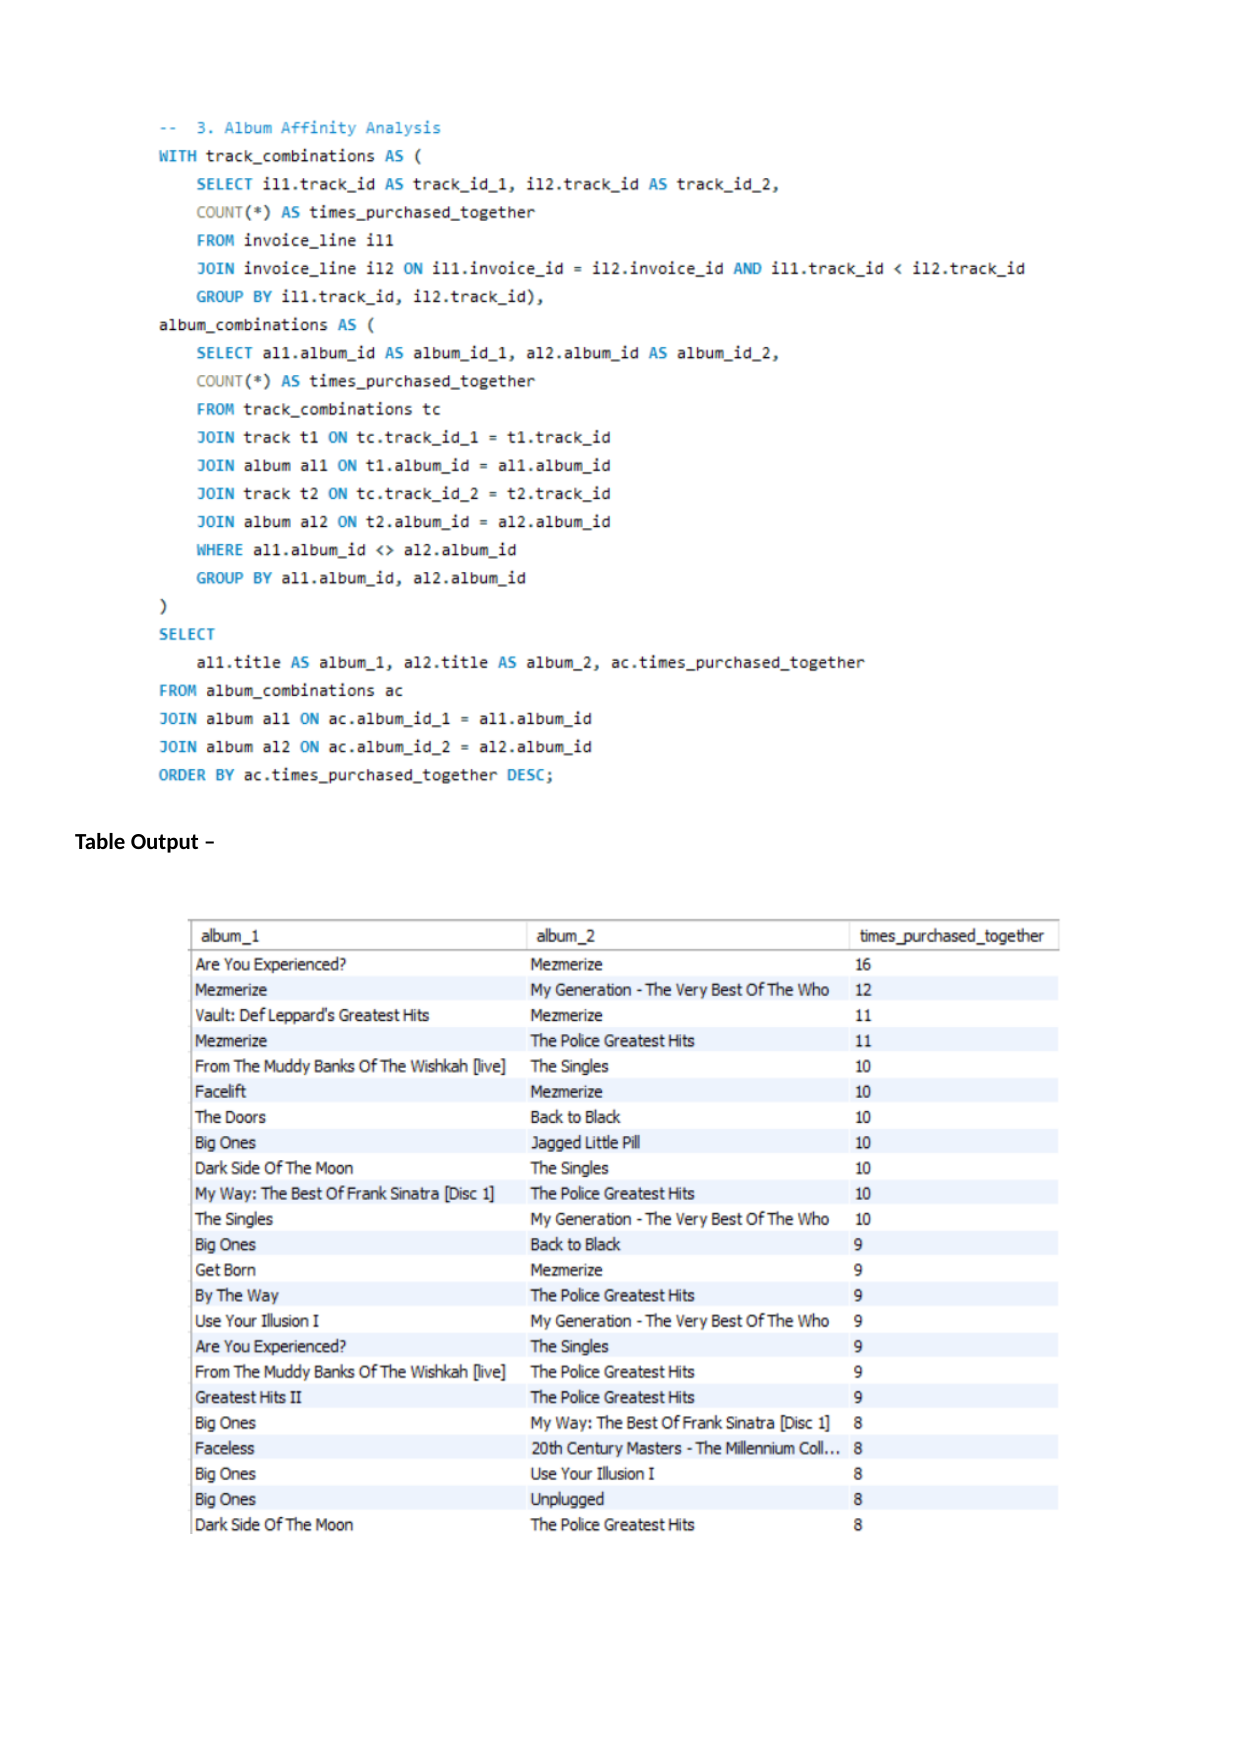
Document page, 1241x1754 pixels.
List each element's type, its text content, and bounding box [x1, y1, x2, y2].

picture [187, 918, 1071, 1534]
picture [150, 105, 1049, 795]
text Table Output – [75, 827, 1165, 855]
